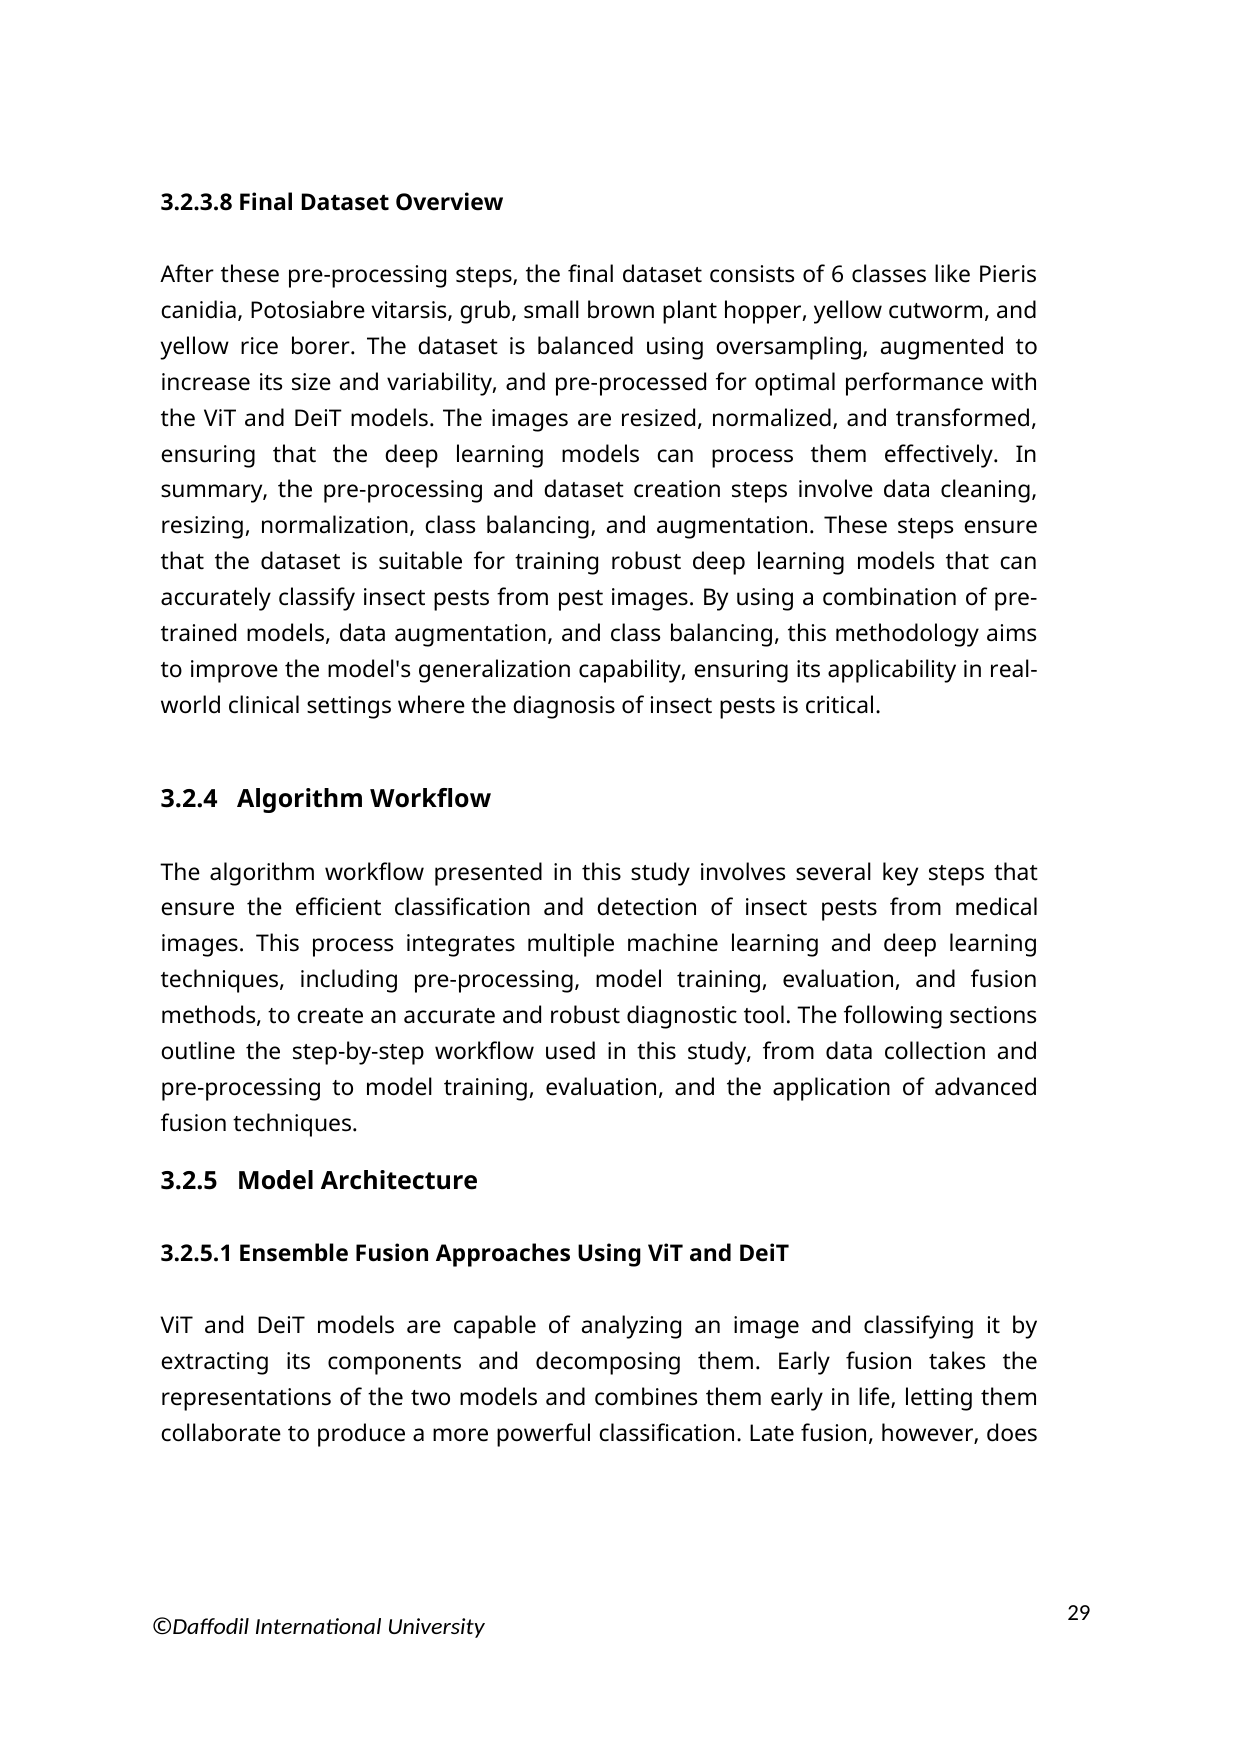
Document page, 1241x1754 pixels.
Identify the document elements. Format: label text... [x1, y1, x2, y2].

text The algorithm workflow presented in this study involves several key steps that ensure the efficient classification and detection of insect pests from medical images. This process integrates multiple machine learning and deep learning techniques, including pre-processing, model training, evaluation, and fusion methods, to create an accurate and robust diagnostic tool. The following sections outline the step-by-step workflow used in this study, from data collection and pre-processing to model training, evaluation, and the application of advanced fusion techniques. [160, 855, 1039, 1138]
subtitle 3.2.4 Algorithm Workflow [160, 780, 1039, 814]
text 3.2.5.1 Ensemble Fusion Approaches Using ViT and DeiT [160, 1237, 1039, 1269]
text After these pre-processing steps, the final dataset consists of 6 classes like Pieris canidia, Potosiabre vitarsis, grub, small brown plant hopper, yellow cutworm, and yellow rice borer. The dataset is balanced using oversampling, augmented to increase its size and variability, and pre-processed for optimal performance with the ViT and DeiT models. The images are resized, normalized, and transformed, ensuring that the deep learning models can process them effectively. In summary, the pre-processing and dataset creation steps involve data cleaning, resizing, normalization, class balancing, and augmentation. These steps ensure that the dataset is suitable for training robust deep learning models that can accurately classify insect pests from pest images. By using a combination of pre-trained models, data augmentation, and class balancing, this methodology aims to improve the model's generalization capability, ensuring its applicability in real-world clinical settings where the diagnosis of insect pests is critical. [160, 258, 1039, 720]
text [160, 1309, 1039, 1448]
subtitle 3.2.5 Model Architecture [160, 1162, 1039, 1196]
text 3.2.3.8 Final Dataset Overview [160, 186, 1039, 217]
